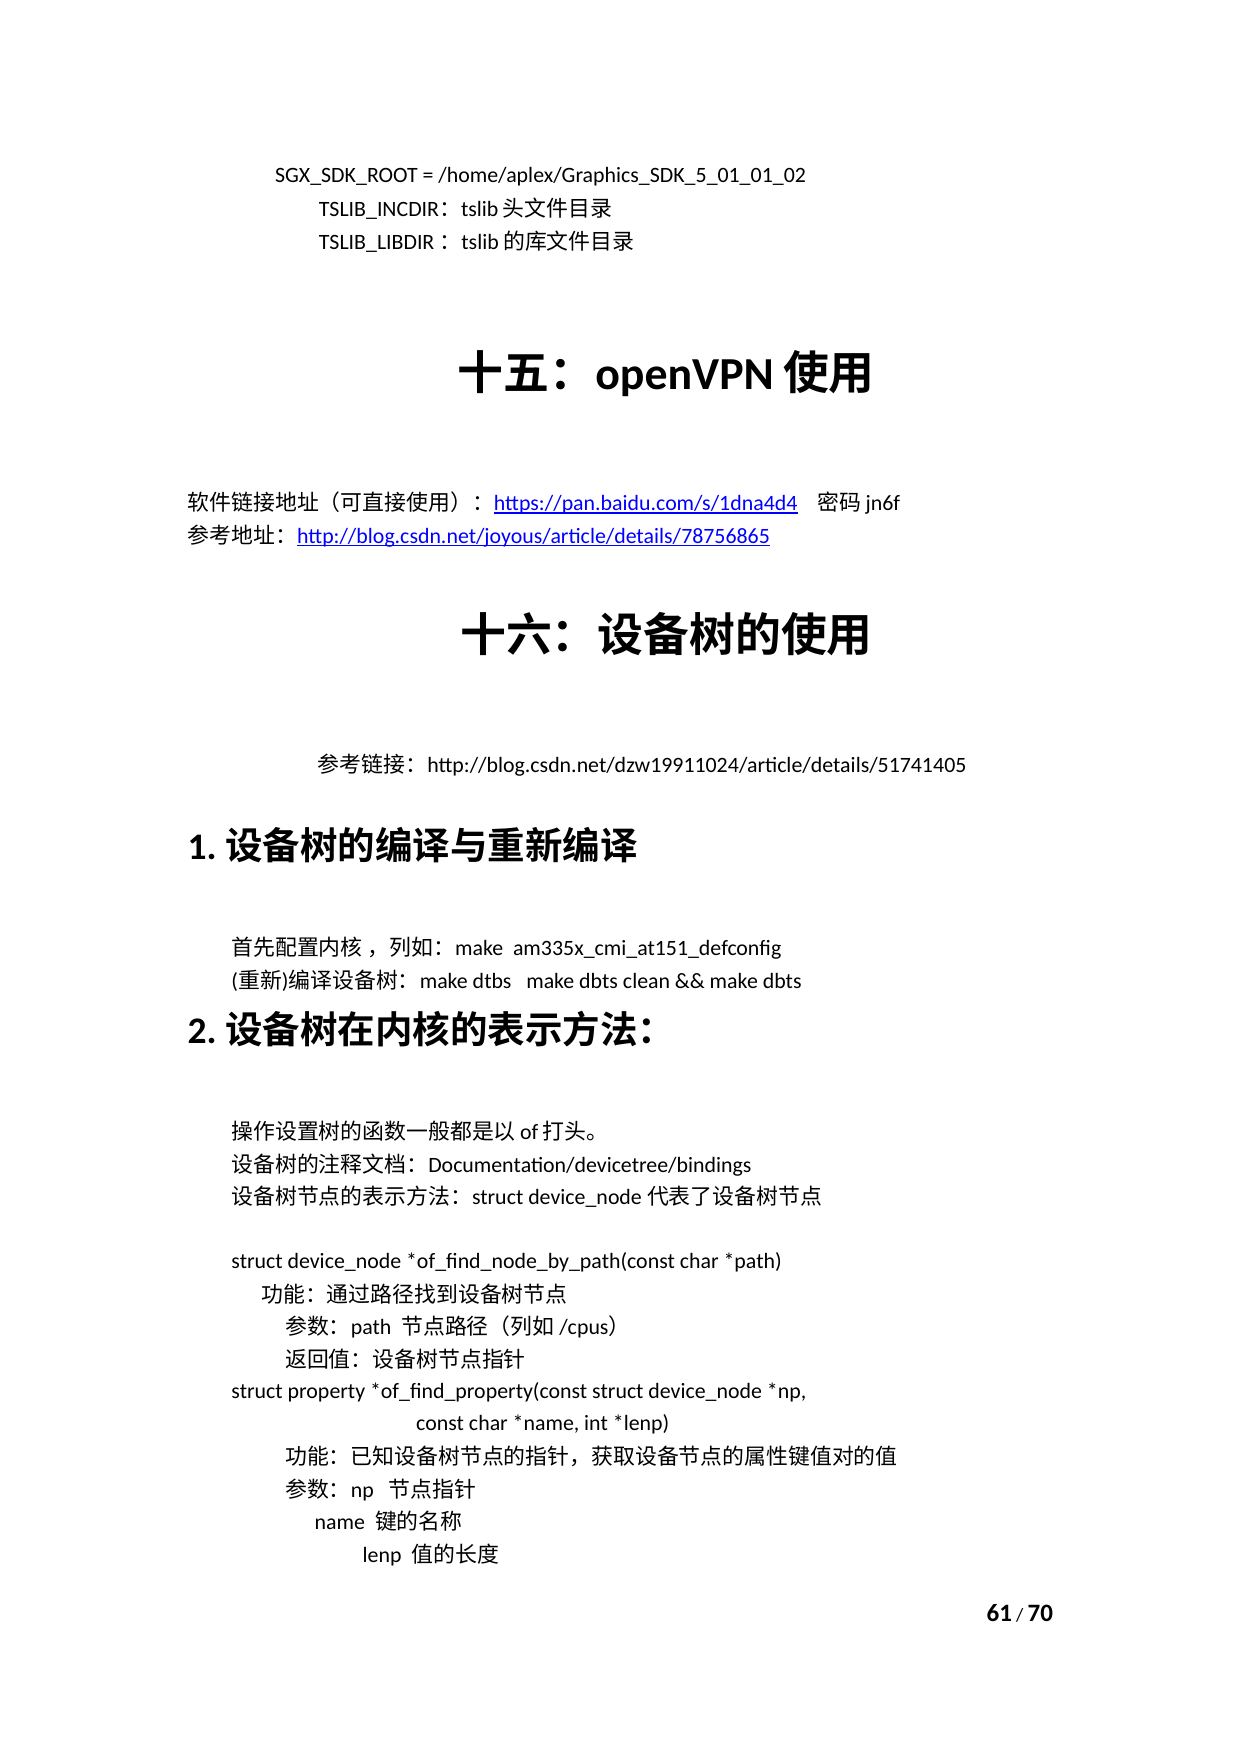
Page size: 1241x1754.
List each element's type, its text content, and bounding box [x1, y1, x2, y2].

list 返回值：设备树节点指针 [187, 1341, 1053, 1374]
list 设备树节点的表示方法：struct device_node 代表了设备树节点 [187, 1179, 1053, 1211]
list 操作设置树的函数一般都是以of打头。 [187, 1114, 1053, 1146]
text 十五：openVPN使用 [187, 321, 1053, 418]
list 功能：通过路径找到设备树节点 [187, 1276, 1053, 1309]
list 功能：已知设备树节点的指针，获取设备节点的属性键值对的值 [187, 1439, 1053, 1471]
text 参考地址：http://blog.csdn.net/joyous/article/details/78756865 [187, 517, 1053, 550]
text 参考链接：http://blog.csdn.net/dzw19911024/article/details/51741405 [187, 746, 1053, 779]
list struct property *of_find_property(const struct device_node *np, [187, 1374, 1053, 1406]
list 设备树在内核的表示方法： [187, 995, 1053, 1060]
list 首先配置内核 ，列如：make am335x_cmi_at151_defconfig [187, 930, 1053, 962]
list 参数：np 节点指针 [187, 1471, 1053, 1504]
list name 键的名称 [187, 1504, 1053, 1536]
list const char *name, int *lenp) [187, 1406, 1053, 1439]
list struct device_node *of_find_node_by_path(const char *path) [187, 1244, 1053, 1276]
list SGX_SDK_ROOT = /home/aplex/Graphics_SDK_5_01_01_02 [231, 158, 1053, 191]
list 设备树的注释文档：Documentation/devicetree/bindings [187, 1146, 1053, 1179]
list 参数：path 节点路径（列如 /cpus） [187, 1309, 1053, 1341]
list TSLIB_INCDIR：tslib头文件目录 [275, 191, 1053, 223]
list 设备树的编译与重新编译 [187, 810, 1053, 875]
text 软件链接地址（可直接使用）：https://pan.baidu.com/s/1dna4d4 密码jn6f [187, 485, 1053, 517]
list TSLIB_LIBDIR ：tslib的库文件目录 [275, 223, 1053, 256]
list (重新)编译设备树：make dtbs make dbts clean && make dbts [187, 962, 1053, 995]
text 十六：设备树的使用 [187, 582, 1053, 680]
list lenp 值的长度 [187, 1536, 1053, 1569]
